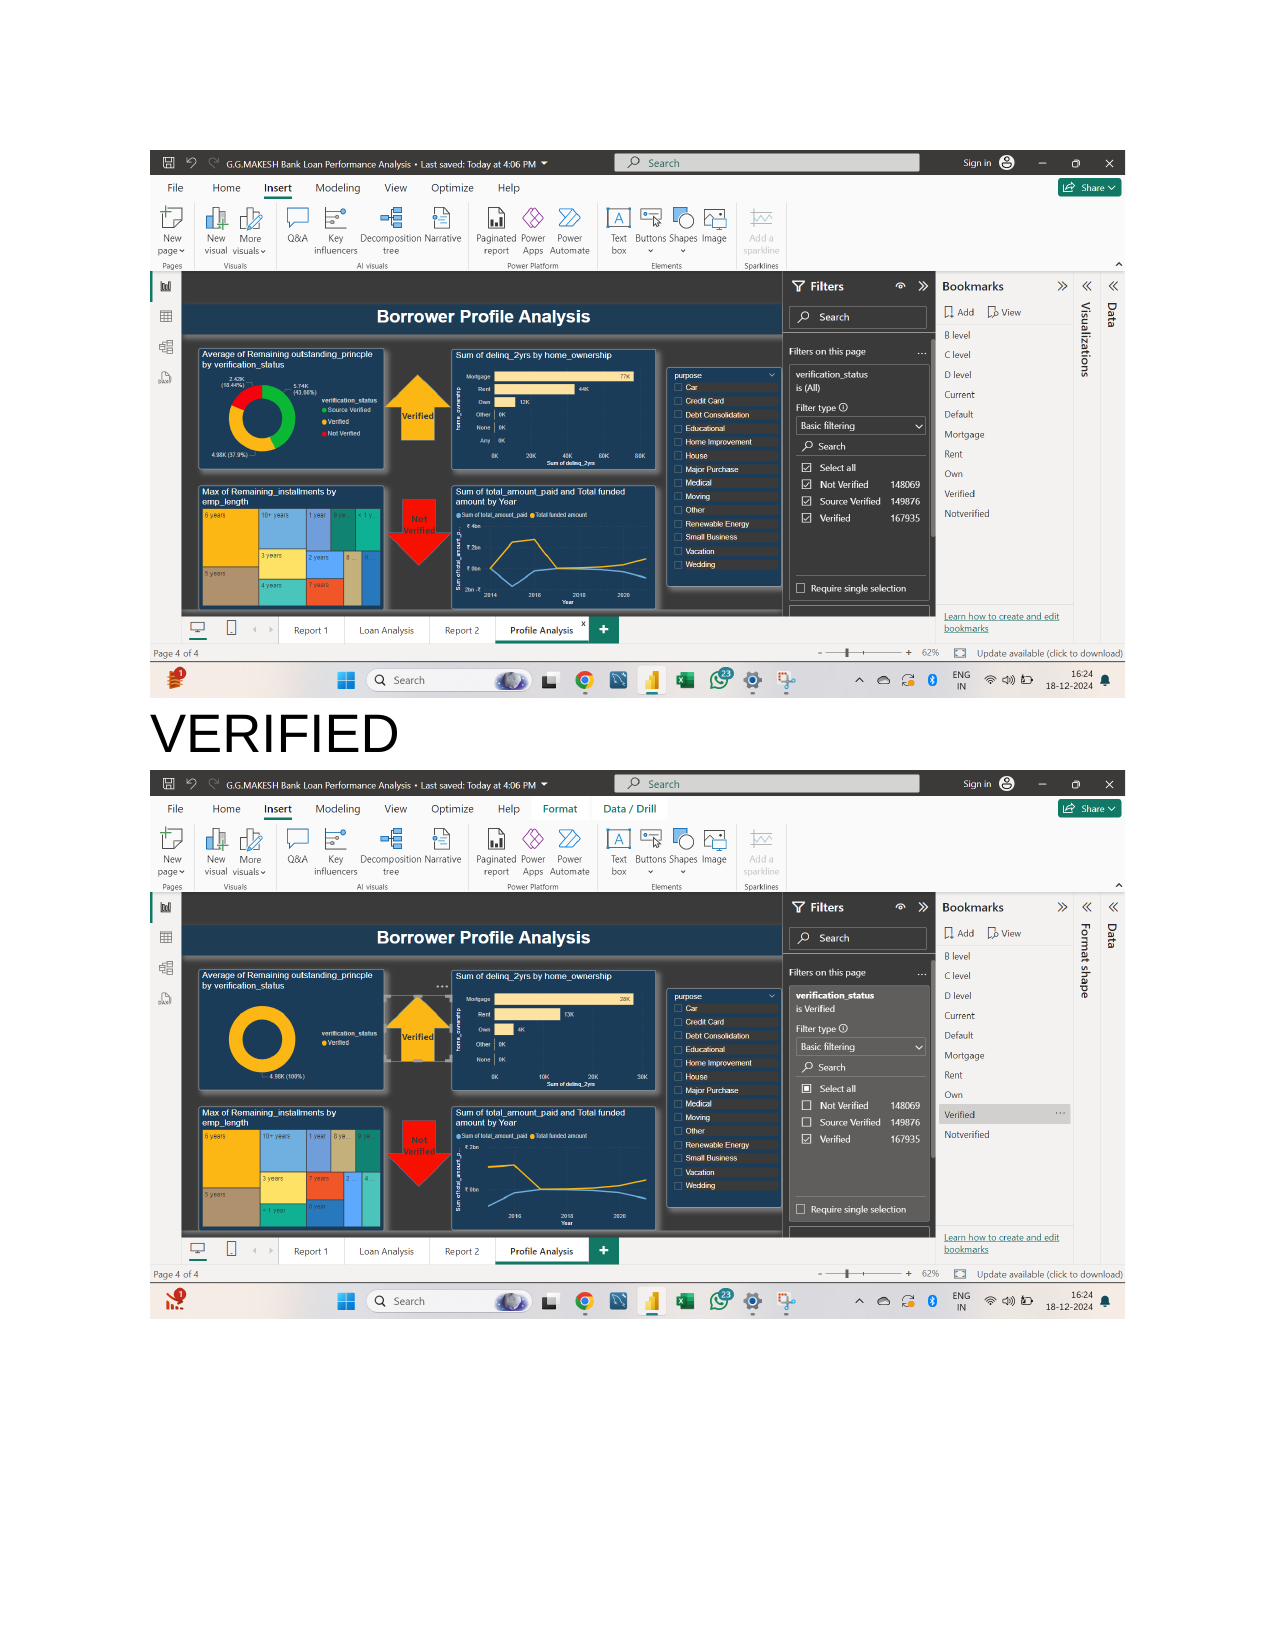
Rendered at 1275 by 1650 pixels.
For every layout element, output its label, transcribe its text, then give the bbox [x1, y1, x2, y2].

title VERIFIED [150, 702, 1125, 764]
picture [150, 770, 1125, 1319]
picture [150, 150, 1125, 698]
